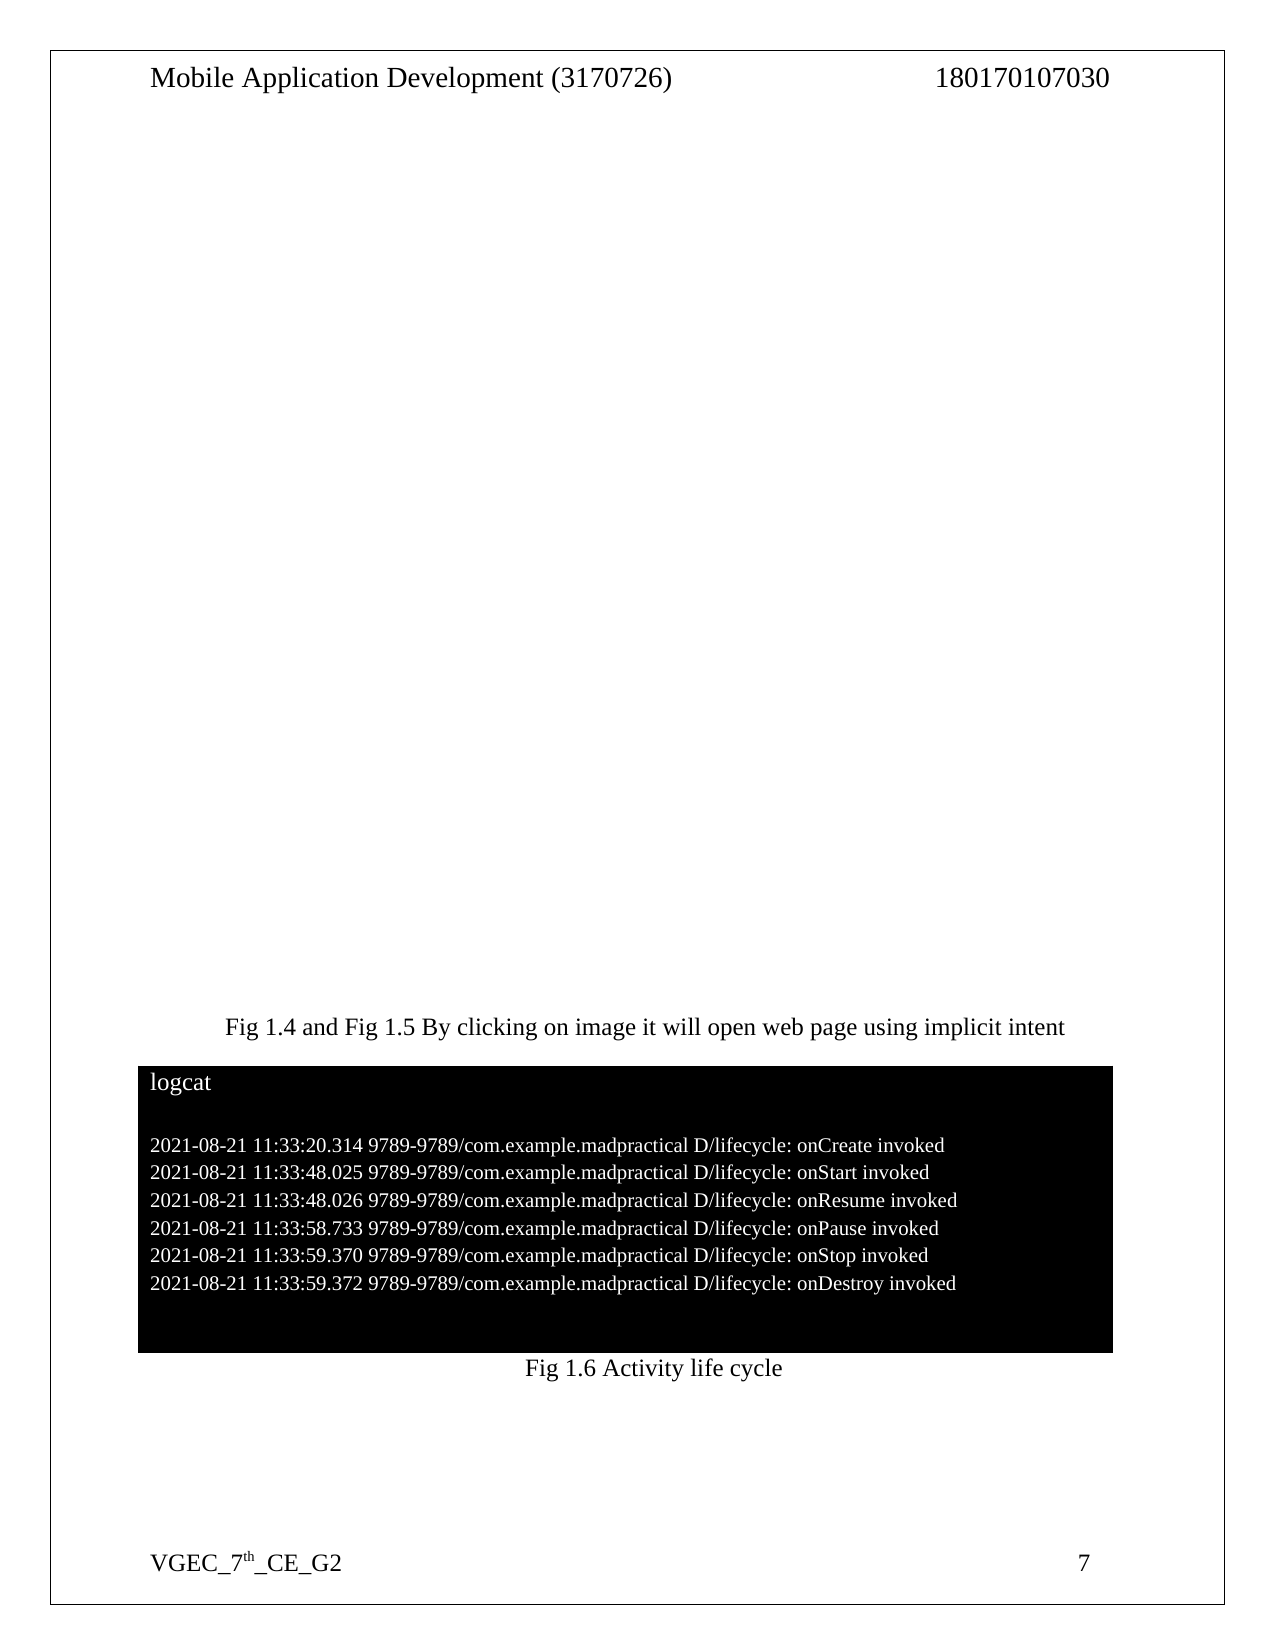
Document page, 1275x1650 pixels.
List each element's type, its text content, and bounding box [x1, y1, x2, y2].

text Fig 1.4 and Fig 1.5 By clicking on image it will open web page using implicit intent [150, 1012, 1125, 1040]
text Fig 1.6 Activity life cycle [450, 1353, 1125, 1382]
table_header logcat 2021-08-21 11:33:20.314 9789-9789/com.example.madpractical D/lifecycle: onCreate invoked 2021-08-21 11:33:48.025 9789-9789/com.example.madpractical D/lifecycle: onStart invoked 2021-08-21 11:33:48.026 9789-9789/com.example.madpractical D/lifecycle: onResume invoked 2021-08-21 11:33:58.733 9789-9789/com.example.madpractical D/lifecycle: onPause invoked 2021-08-21 11:33:59.370 9789-9789/com.example.madpractical D/lifecycle: onStop invoked 2021-08-21 11:33:59.372 9789-9789/com.example.madpractical D/lifecycle: onDestroy invoked [139, 1067, 1112, 1352]
